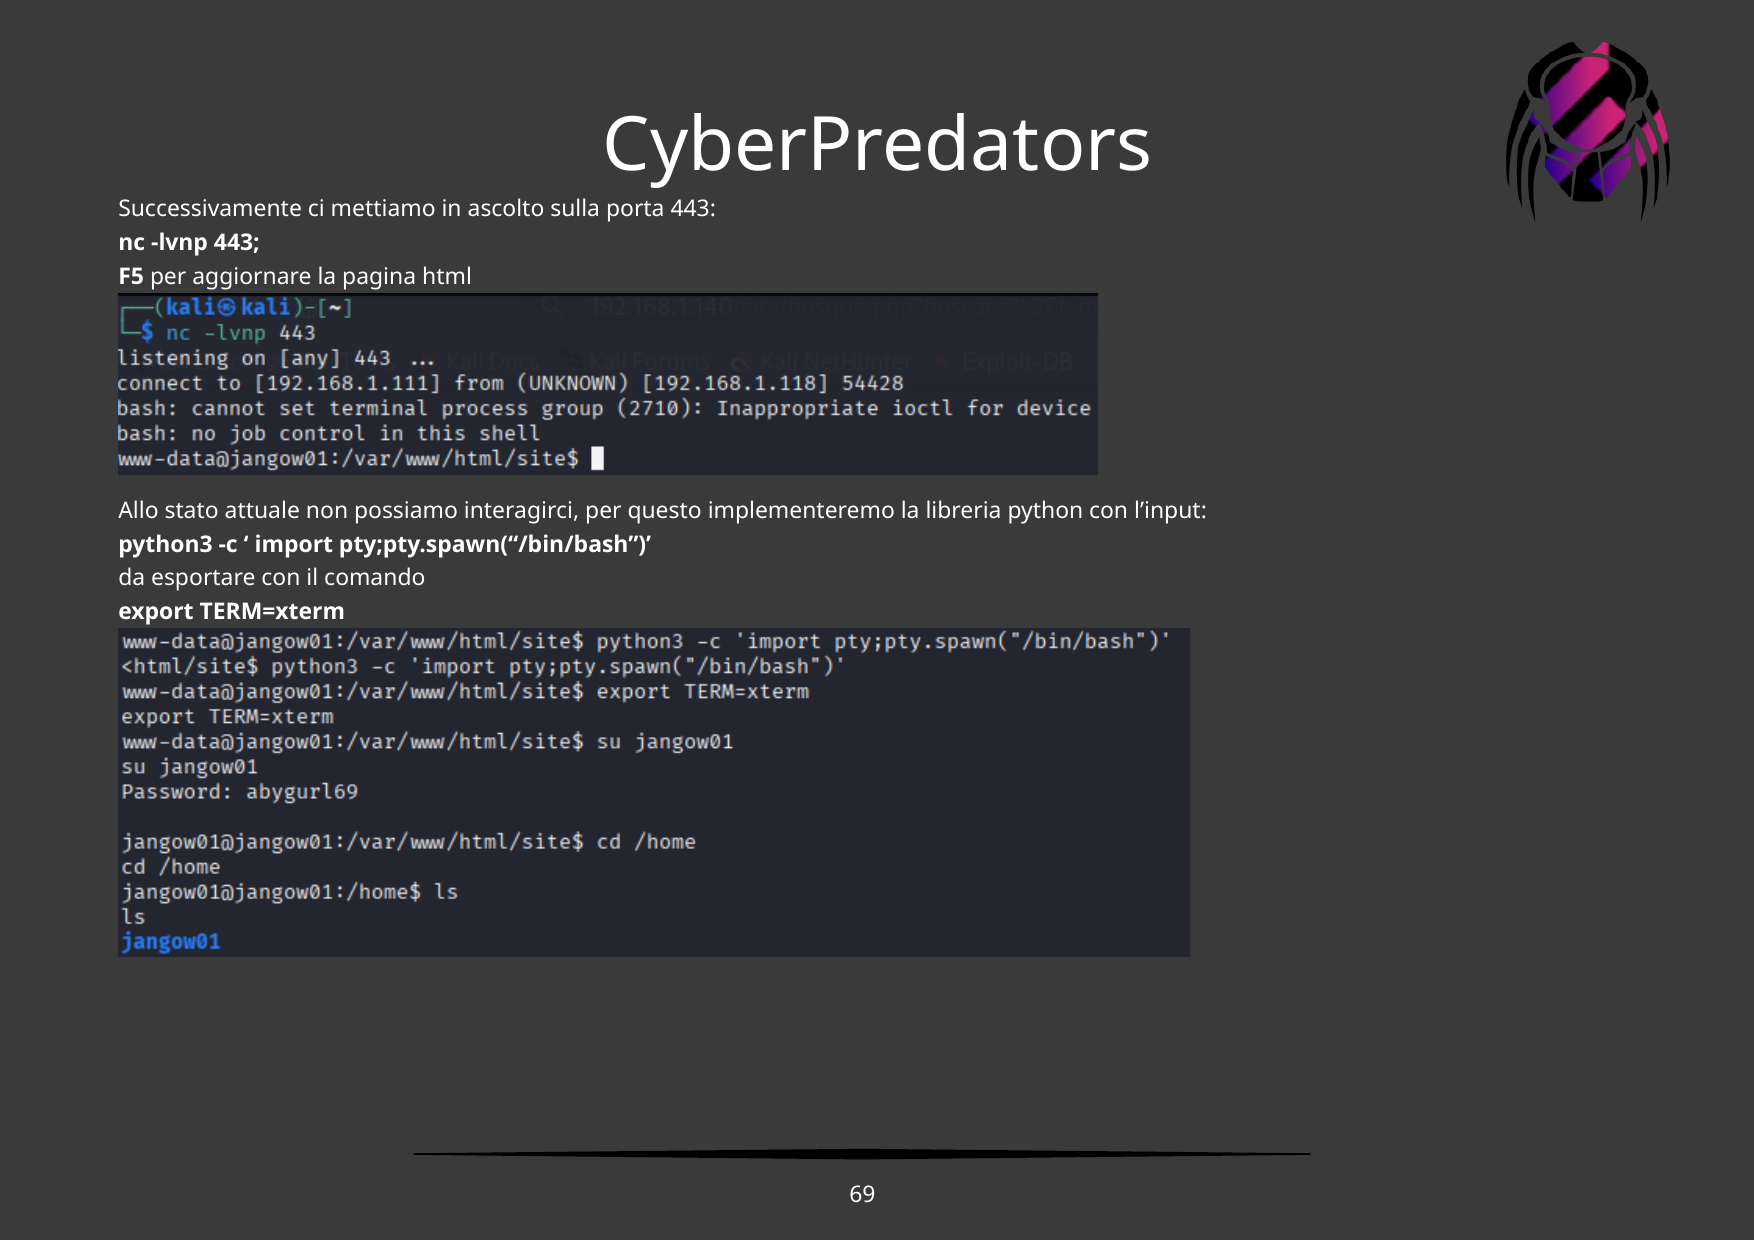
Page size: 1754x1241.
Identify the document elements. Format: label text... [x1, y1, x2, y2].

picture [118, 293, 1098, 475]
picture [1496, 40, 1679, 224]
picture [118, 628, 1191, 957]
